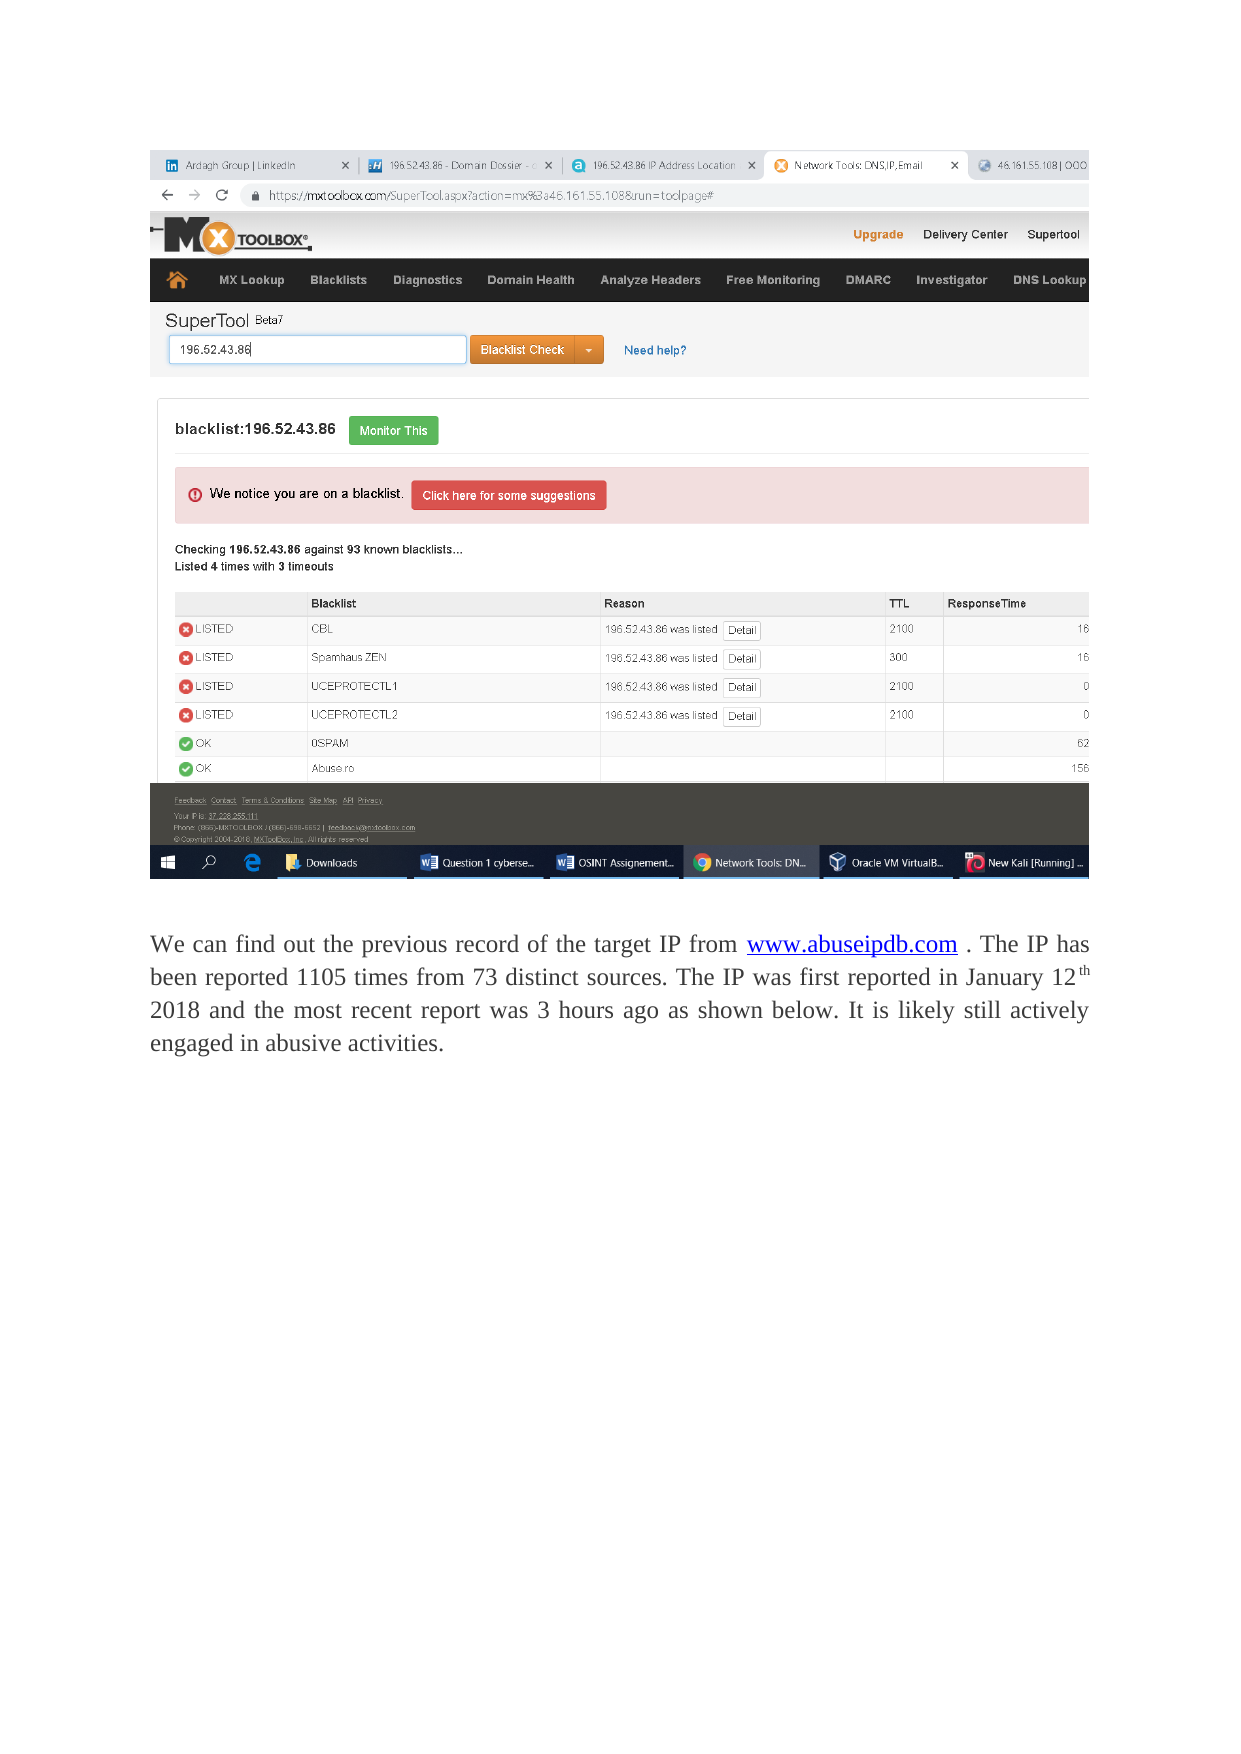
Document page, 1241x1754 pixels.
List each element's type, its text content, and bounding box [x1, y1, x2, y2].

text We can find out the previous record of the target IP from www.abuseipdb.com . The IP has been reported 1105 times from 73 distinct sources. The IP was first reported in January 12th 2018 and the most recent report was 3 hours ago as shown below. It is likely still actively engaged in abusive activities. [150, 929, 1090, 1057]
picture [150, 150, 1089, 879]
